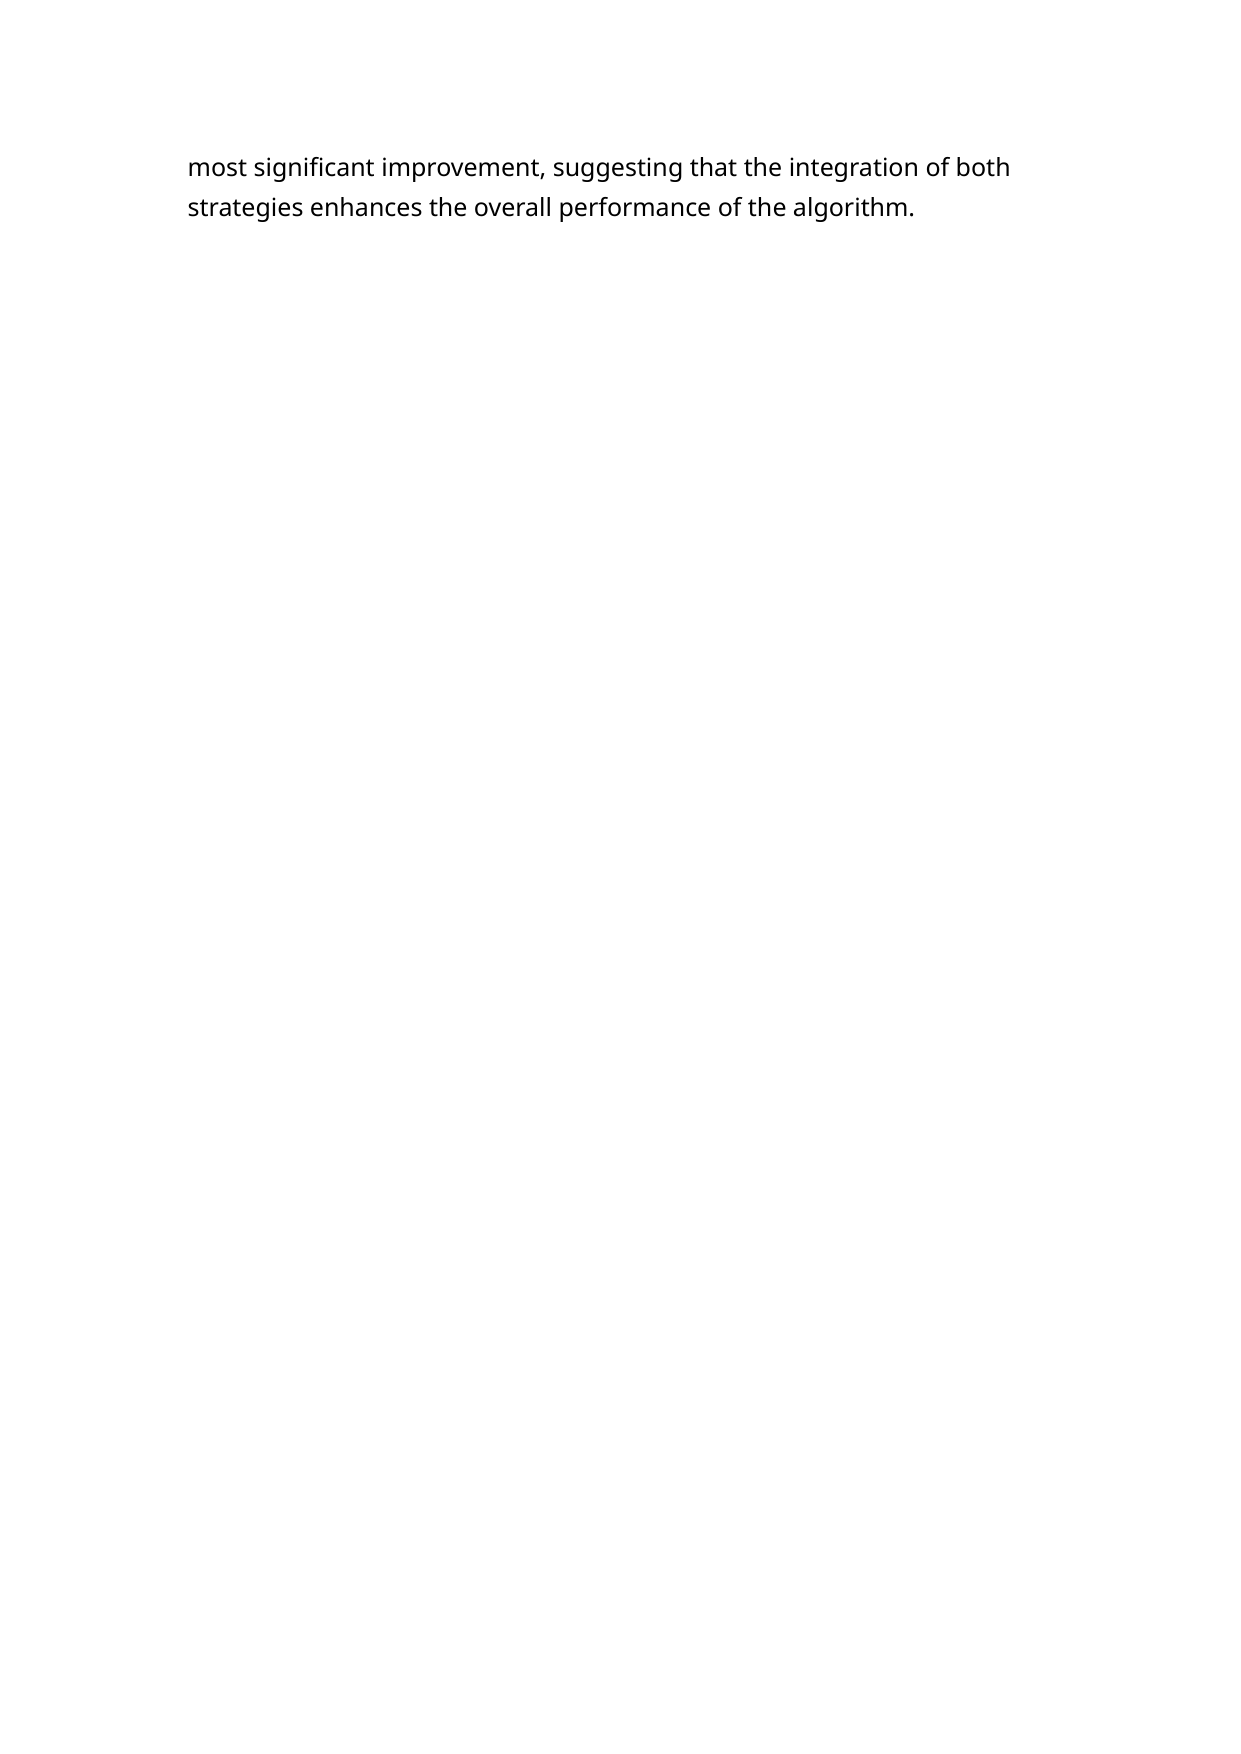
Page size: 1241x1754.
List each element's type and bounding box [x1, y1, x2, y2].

text [187, 150, 1053, 223]
